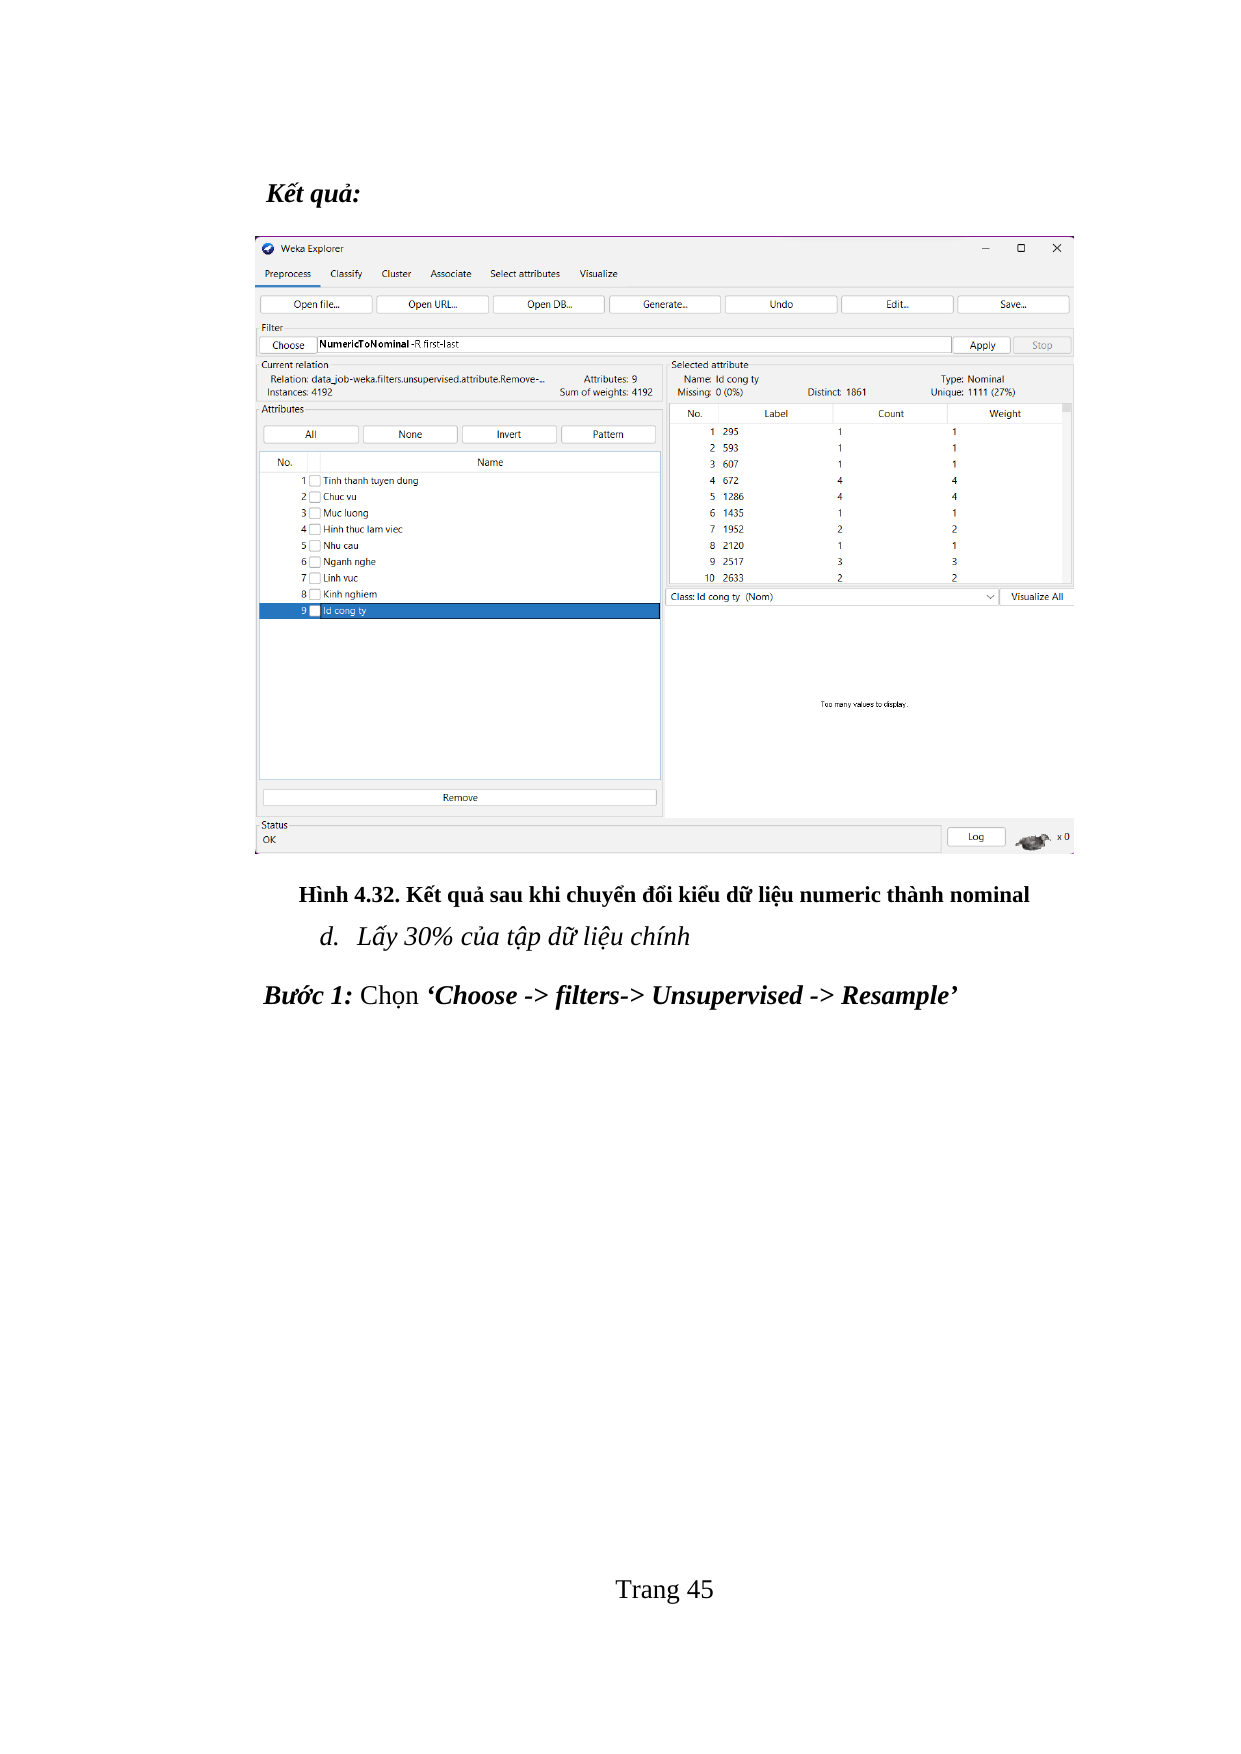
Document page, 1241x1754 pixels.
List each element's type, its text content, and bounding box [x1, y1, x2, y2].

subtitle Lấy 30% của tập dữ liệu chính [319, 920, 1122, 951]
text Kết quả: [207, 177, 1122, 208]
picture [255, 236, 1074, 854]
text Bước 1: Chọn ‘Choose -> filters-> Unsupervised -> Resample’ [207, 979, 1122, 1010]
